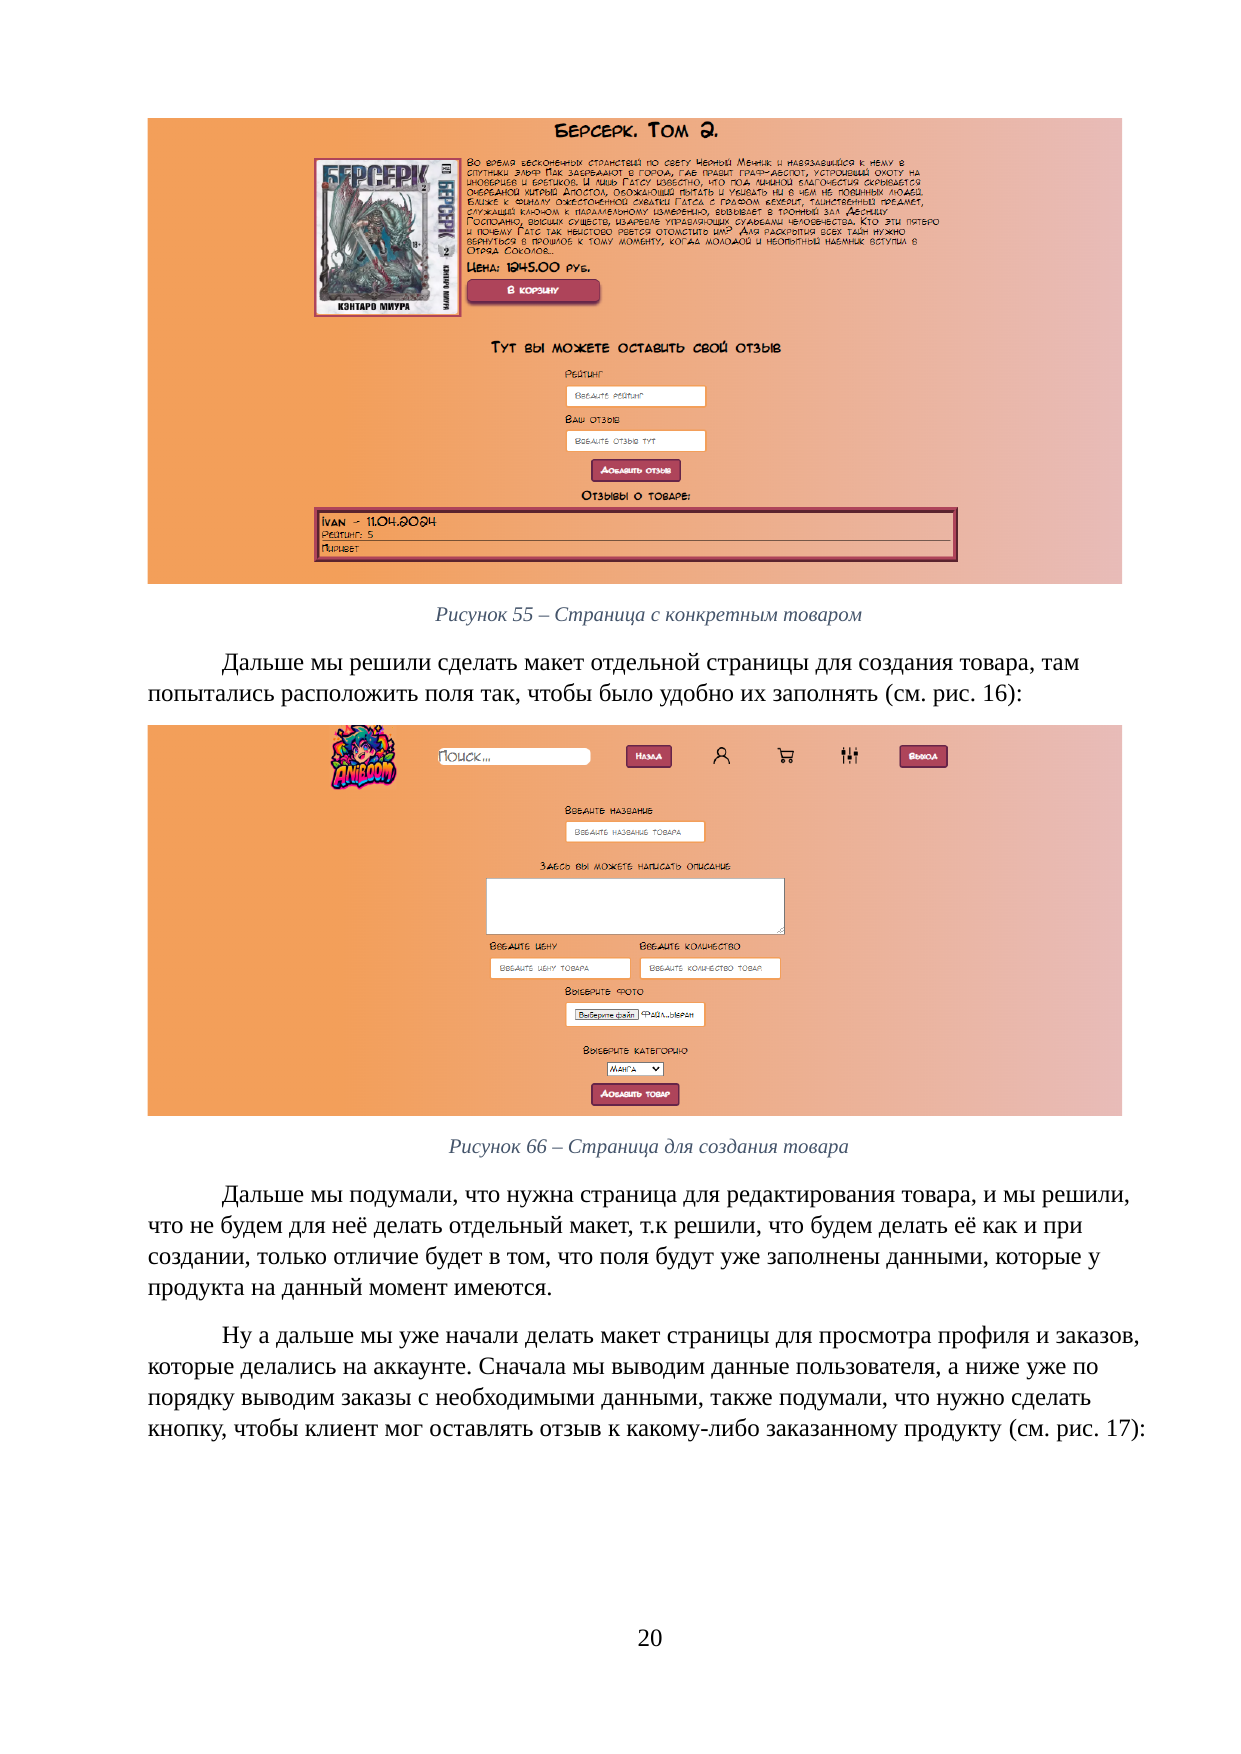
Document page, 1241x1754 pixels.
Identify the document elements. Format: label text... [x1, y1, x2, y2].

text Дальше мы подумали, что нужна страница для редактирования товара, и мы решили, что не будем для неё делать отдельный макет, т.к решили, что будем делать её как и при создании, только отличие будет в том, что поля будут уже заполнены данными, которые у продукта на данный момент имеются. [148, 1179, 1152, 1301]
picture [147, 725, 1123, 1116]
text Ну а дальше мы уже начали делать макет страницы для просмотра профиля и заказов, которые делались на аккаунте. Сначала мы выводим данные пользователя, а ниже уже по порядку выводим заказы с необходимыми данными, также подумали, что нужно сделать кнопку, чтобы клиент мог оставлять отзыв к какому-либо заказанному продукту (см. рис. 17): [148, 1320, 1152, 1442]
text Дальше мы решили сделать макет отдельной страницы для создания товара, там попытались расположить поля так, чтобы было удобно их заполнять (см. рис. 16): [148, 647, 1152, 707]
picture [147, 118, 1123, 584]
